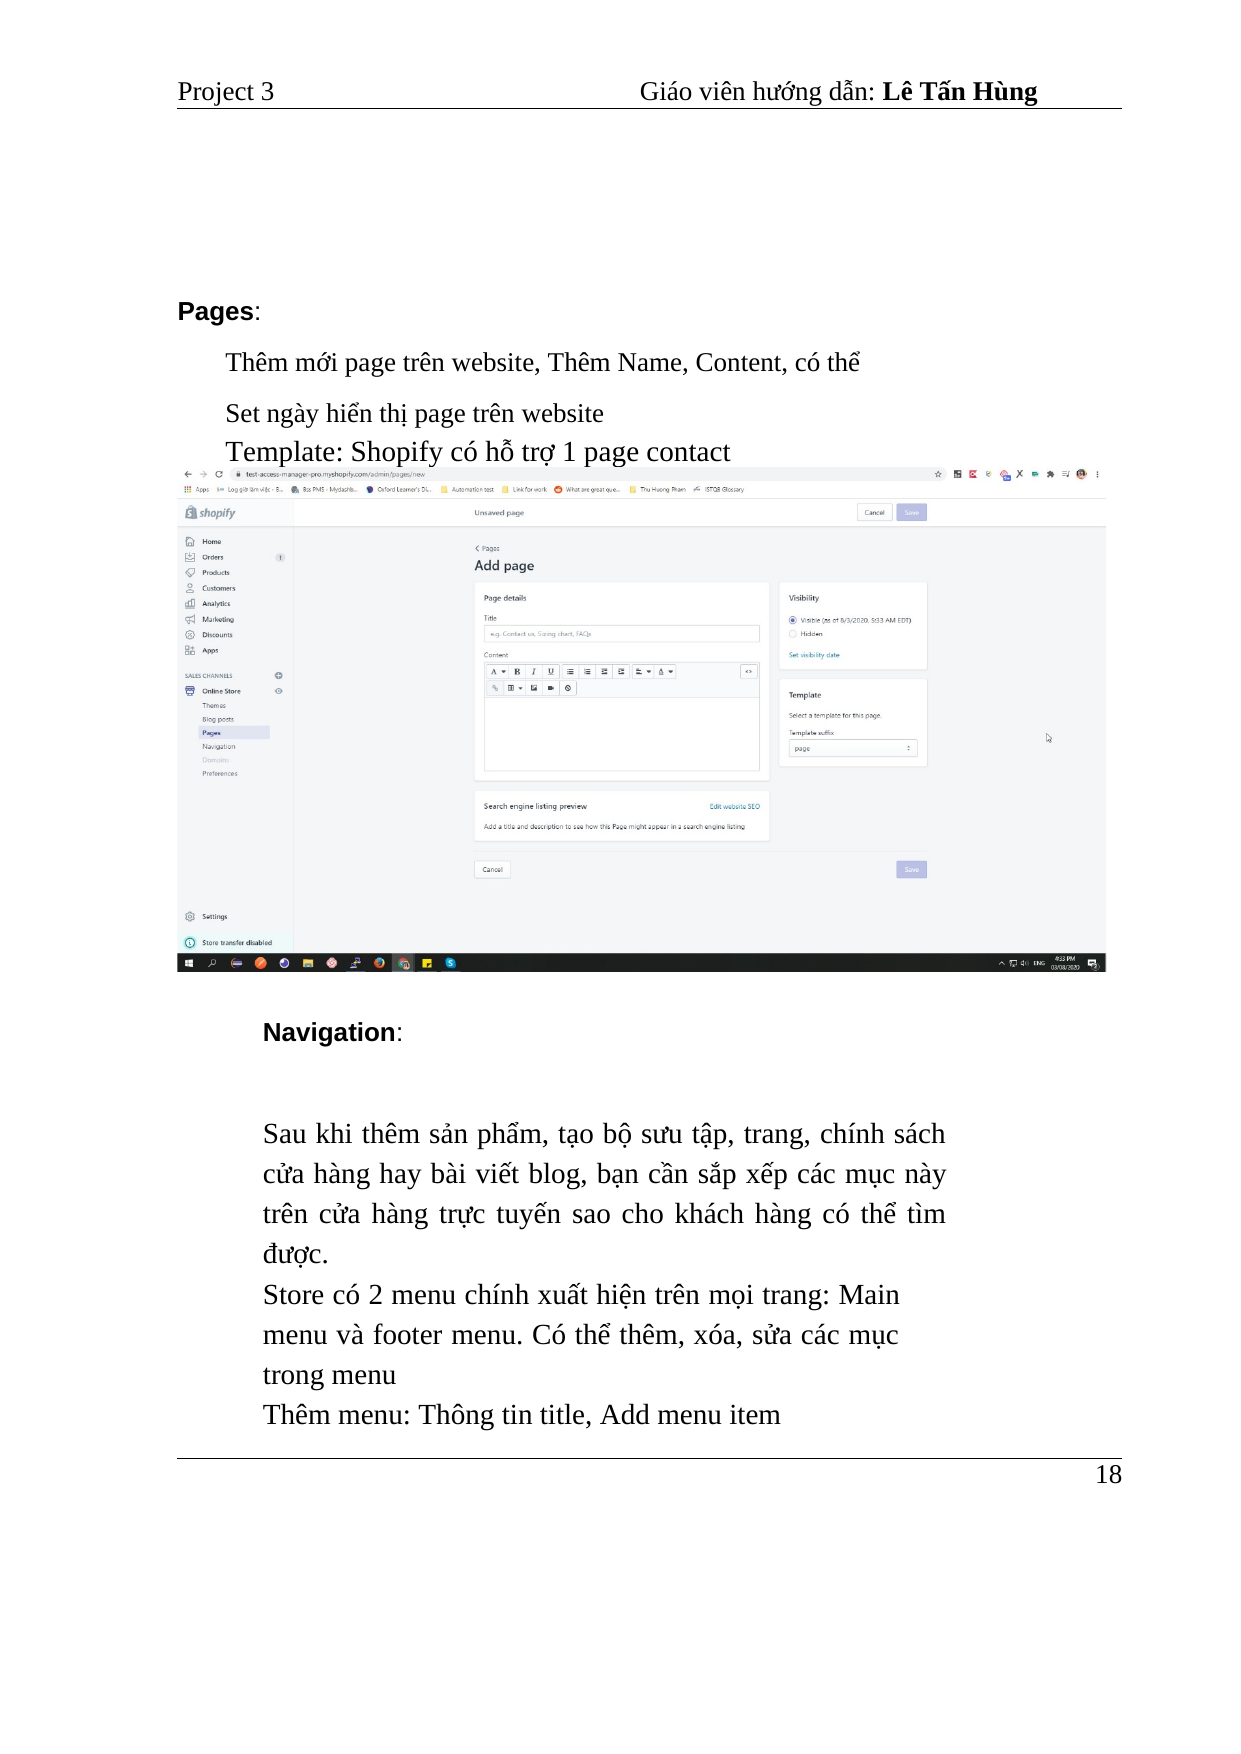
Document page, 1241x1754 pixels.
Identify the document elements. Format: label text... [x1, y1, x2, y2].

picture [177, 467, 1107, 972]
list Thêm mới page trên website, Thêm Name, Content, có thể [225, 346, 918, 377]
text Thêm menu: Thông tin title, Add menu item [263, 1397, 1122, 1431]
text Template: Shopify có hỗ trợ 1 page contact [177, 434, 1122, 468]
text Sau khi thêm sản phẩm, tạo bộ sưu tập, trang, chính sách cửa hàng hay bài viết blog, bạn cần sắp xếp các mục này trên cửa hàng trực tuyến sao cho khách hàng có thể tìm được. [263, 1116, 946, 1270]
list Set ngày hiển thị page trên website [225, 397, 918, 428]
text Store có 2 menu chính xuất hiện trên mọi trang: Main menu và footer menu. Có thể thêm, xóa, sửa các mục trong menu [263, 1277, 900, 1391]
list Navigation: [263, 1017, 918, 1047]
list Pages: [177, 296, 918, 326]
